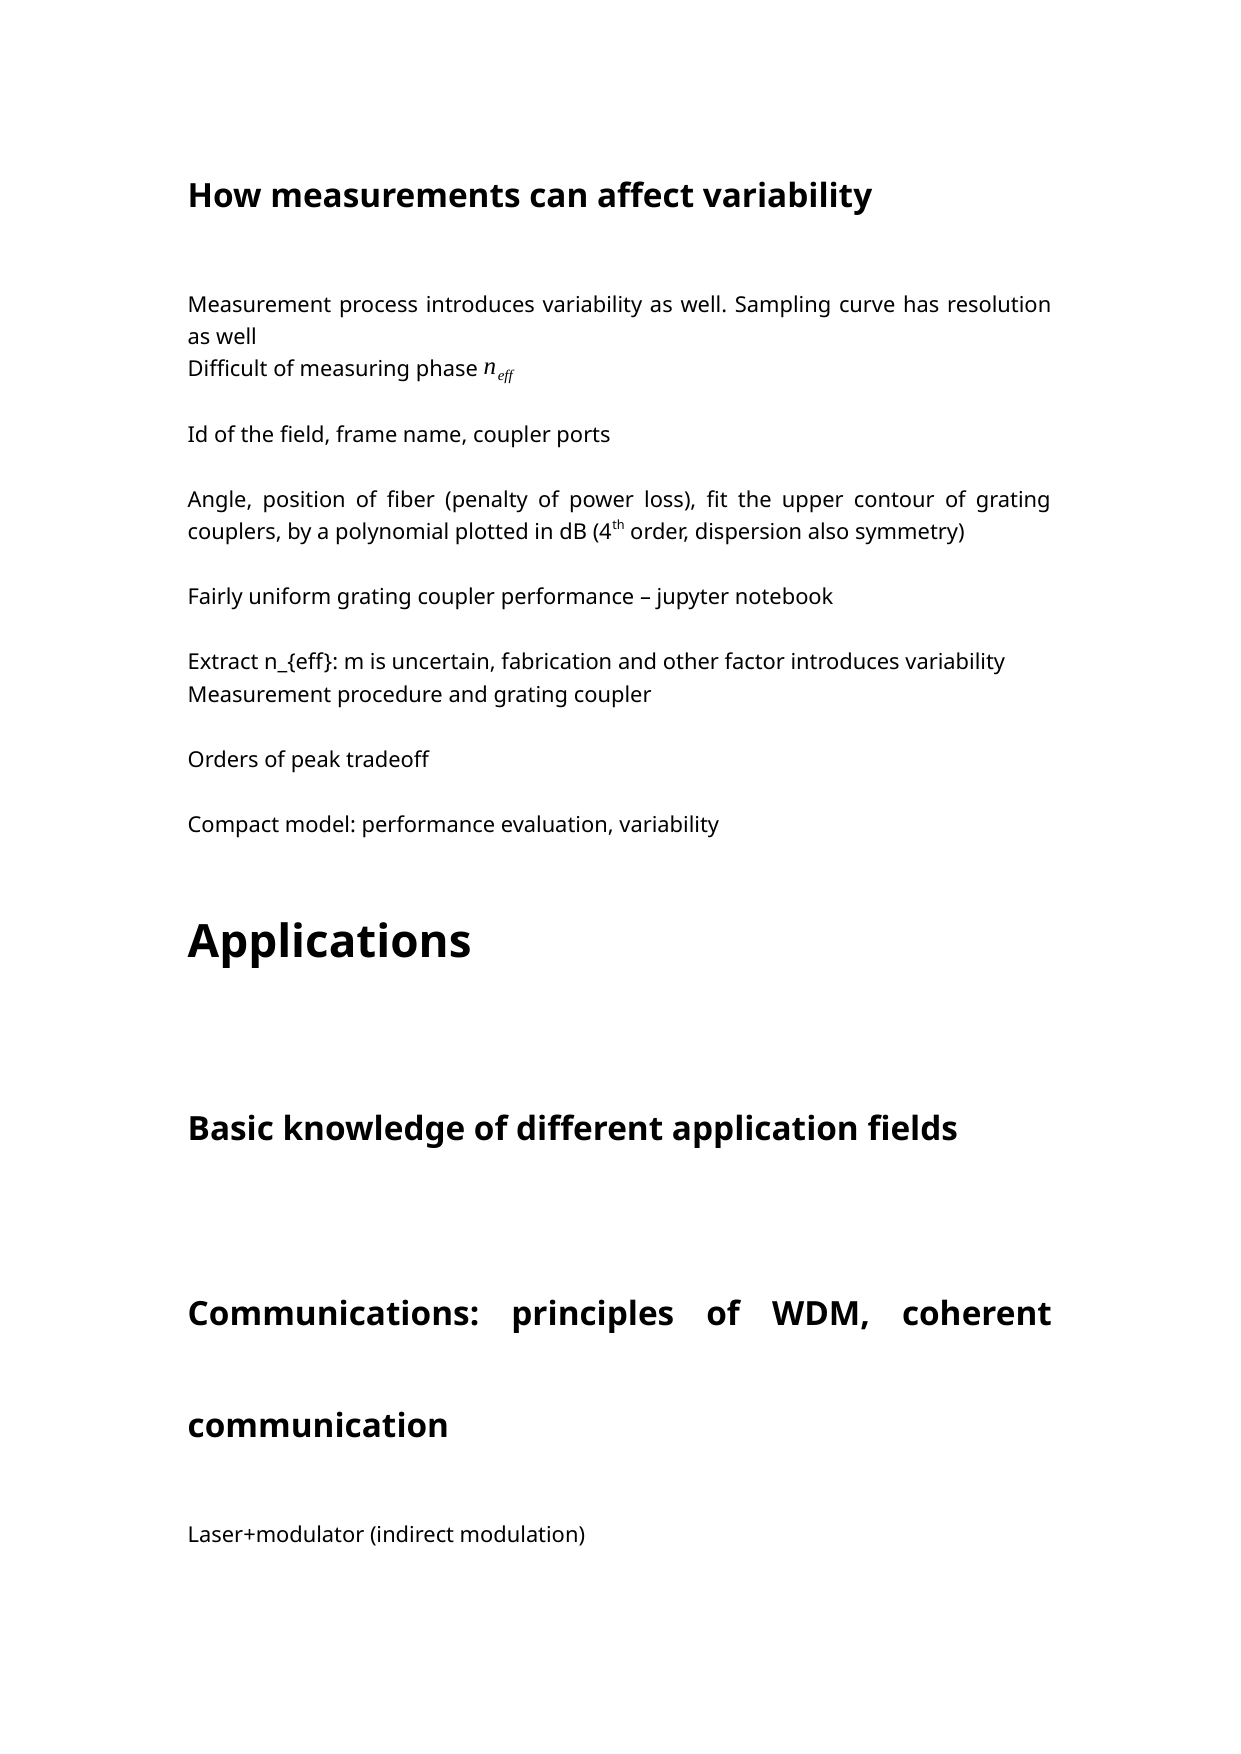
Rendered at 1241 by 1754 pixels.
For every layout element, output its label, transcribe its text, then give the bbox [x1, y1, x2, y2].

text Id of the field, frame name, coupler ports [187, 417, 1053, 450]
subtitle Communications: principles of WDM, coherent communication [187, 1280, 1053, 1457]
text Difficult of measuring phase [187, 352, 1053, 385]
text Measurement process introduces variability as well. Sampling curve has resolution as well [187, 287, 1053, 352]
text Angle, position of fiber (penalty of power loss), fit the upper contour of grating couplers, by a polynomial plotted in dB (4th order, dispersion also symmetry) [187, 482, 1053, 547]
text Fairly uniform grating coupler performance – jupyter notebook [187, 580, 1053, 612]
text Extract n_{eff}: m is uncertain, fabrication and other factor introduces variability [187, 645, 1053, 677]
text Measurement procedure and grating coupler [187, 677, 1053, 710]
subtitle How measurements can affect variability [187, 162, 1053, 227]
text Compact model: performance evaluation, variability [187, 807, 1053, 840]
text Laser+modulator (indirect modulation) [187, 1517, 1053, 1550]
subtitle Basic knowledge of different application fields [187, 1095, 1053, 1160]
subtitle Applications [187, 908, 1053, 973]
text Orders of peak tradeoff [187, 742, 1053, 775]
